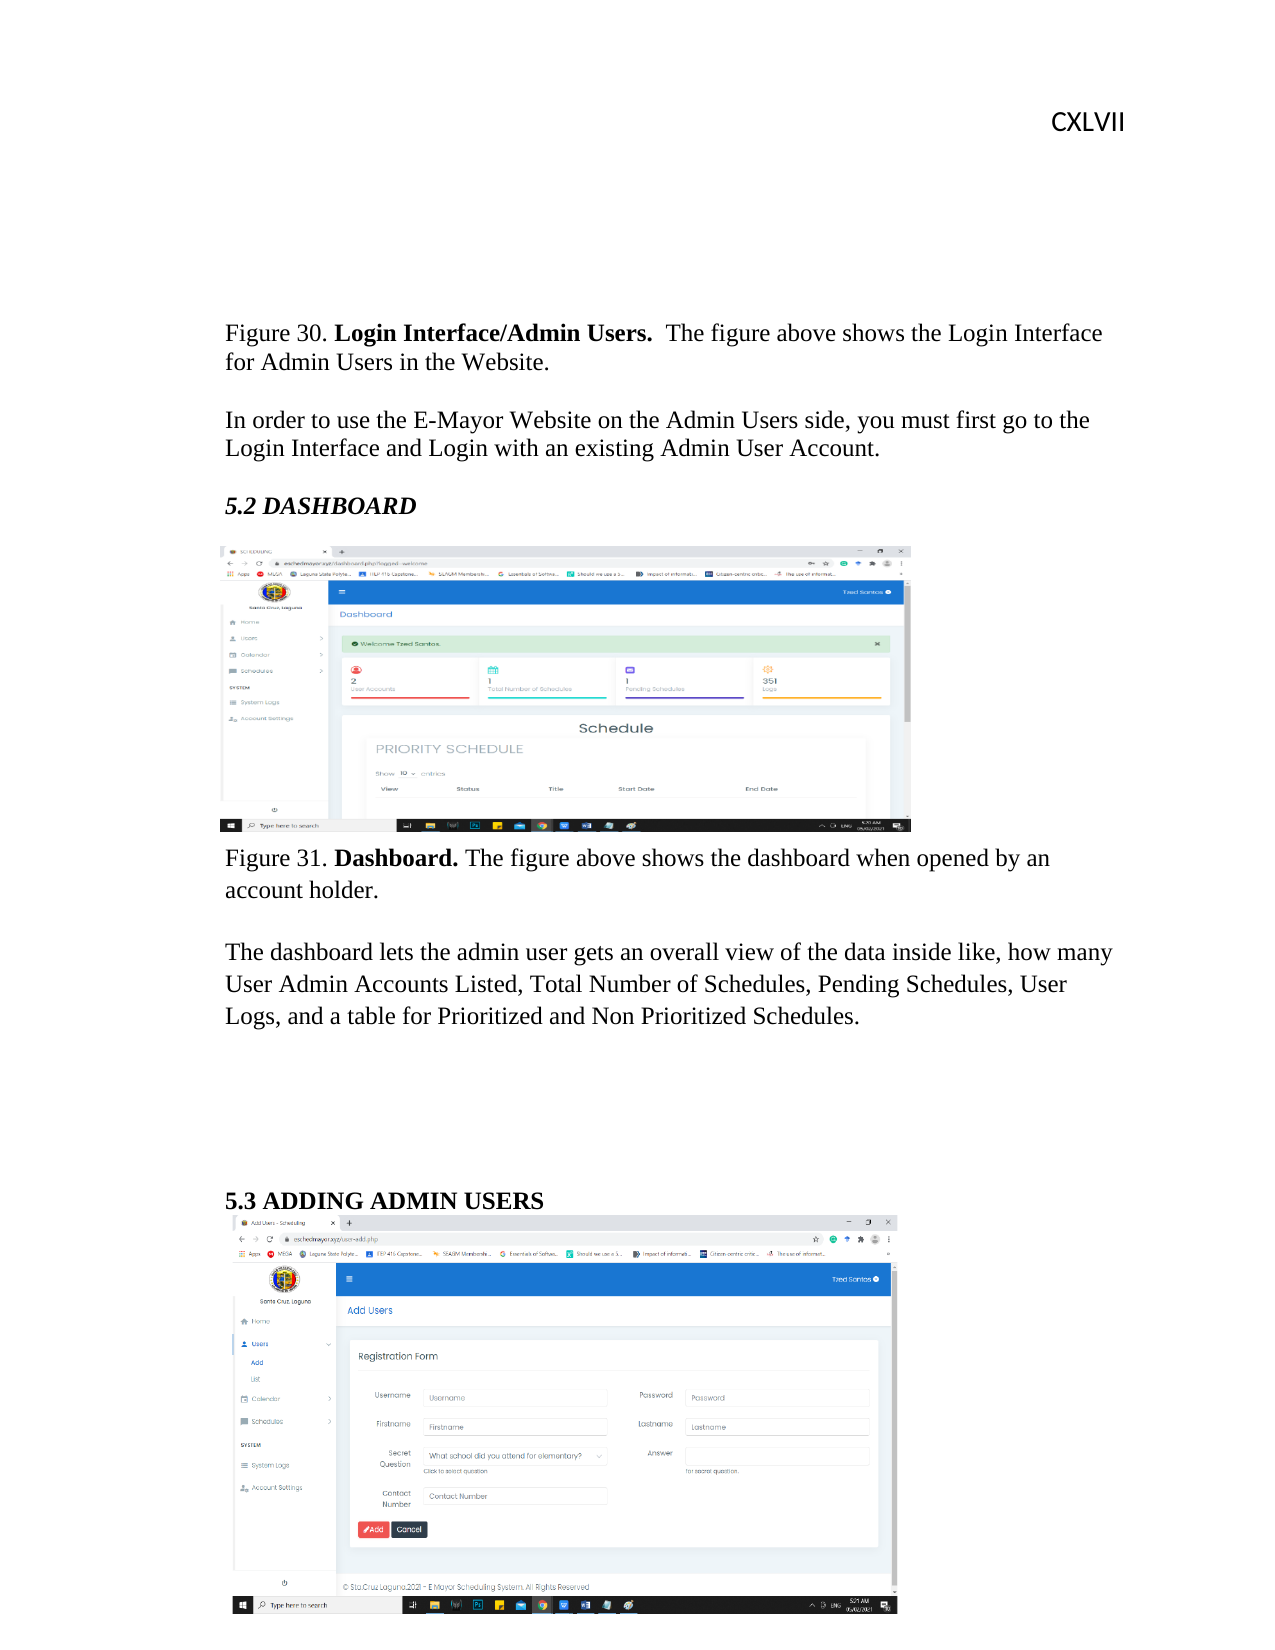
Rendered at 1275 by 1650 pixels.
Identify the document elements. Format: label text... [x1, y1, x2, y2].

picture [232, 1215, 898, 1614]
text Figure 30. Login Interface/Admin Users. The figure above shows the Login Interface for Admin Users in the Website. [225, 318, 1125, 376]
picture [220, 546, 911, 832]
text In order to use the E-Mayor Website on the Admin Users side, you must first go to the Login Interface and Login with an existing Admin User Account. [225, 405, 1125, 462]
text The dashboard lets the admin user gets an overall view of the data inside like, how many User Admin Accounts Listed, Total Number of Schedules, Pending Schedules, User Logs, and a table for Prioritized and Non Prioritized Schedules. [225, 937, 1125, 1030]
text 5.2 DASHBOARD [225, 491, 1125, 520]
text 5.3 ADDING ADMIN USERS [225, 1186, 1125, 1215]
text Figure 31. Dashboard. The figure above shows the dashboard when opened by an account holder. [225, 843, 1125, 904]
